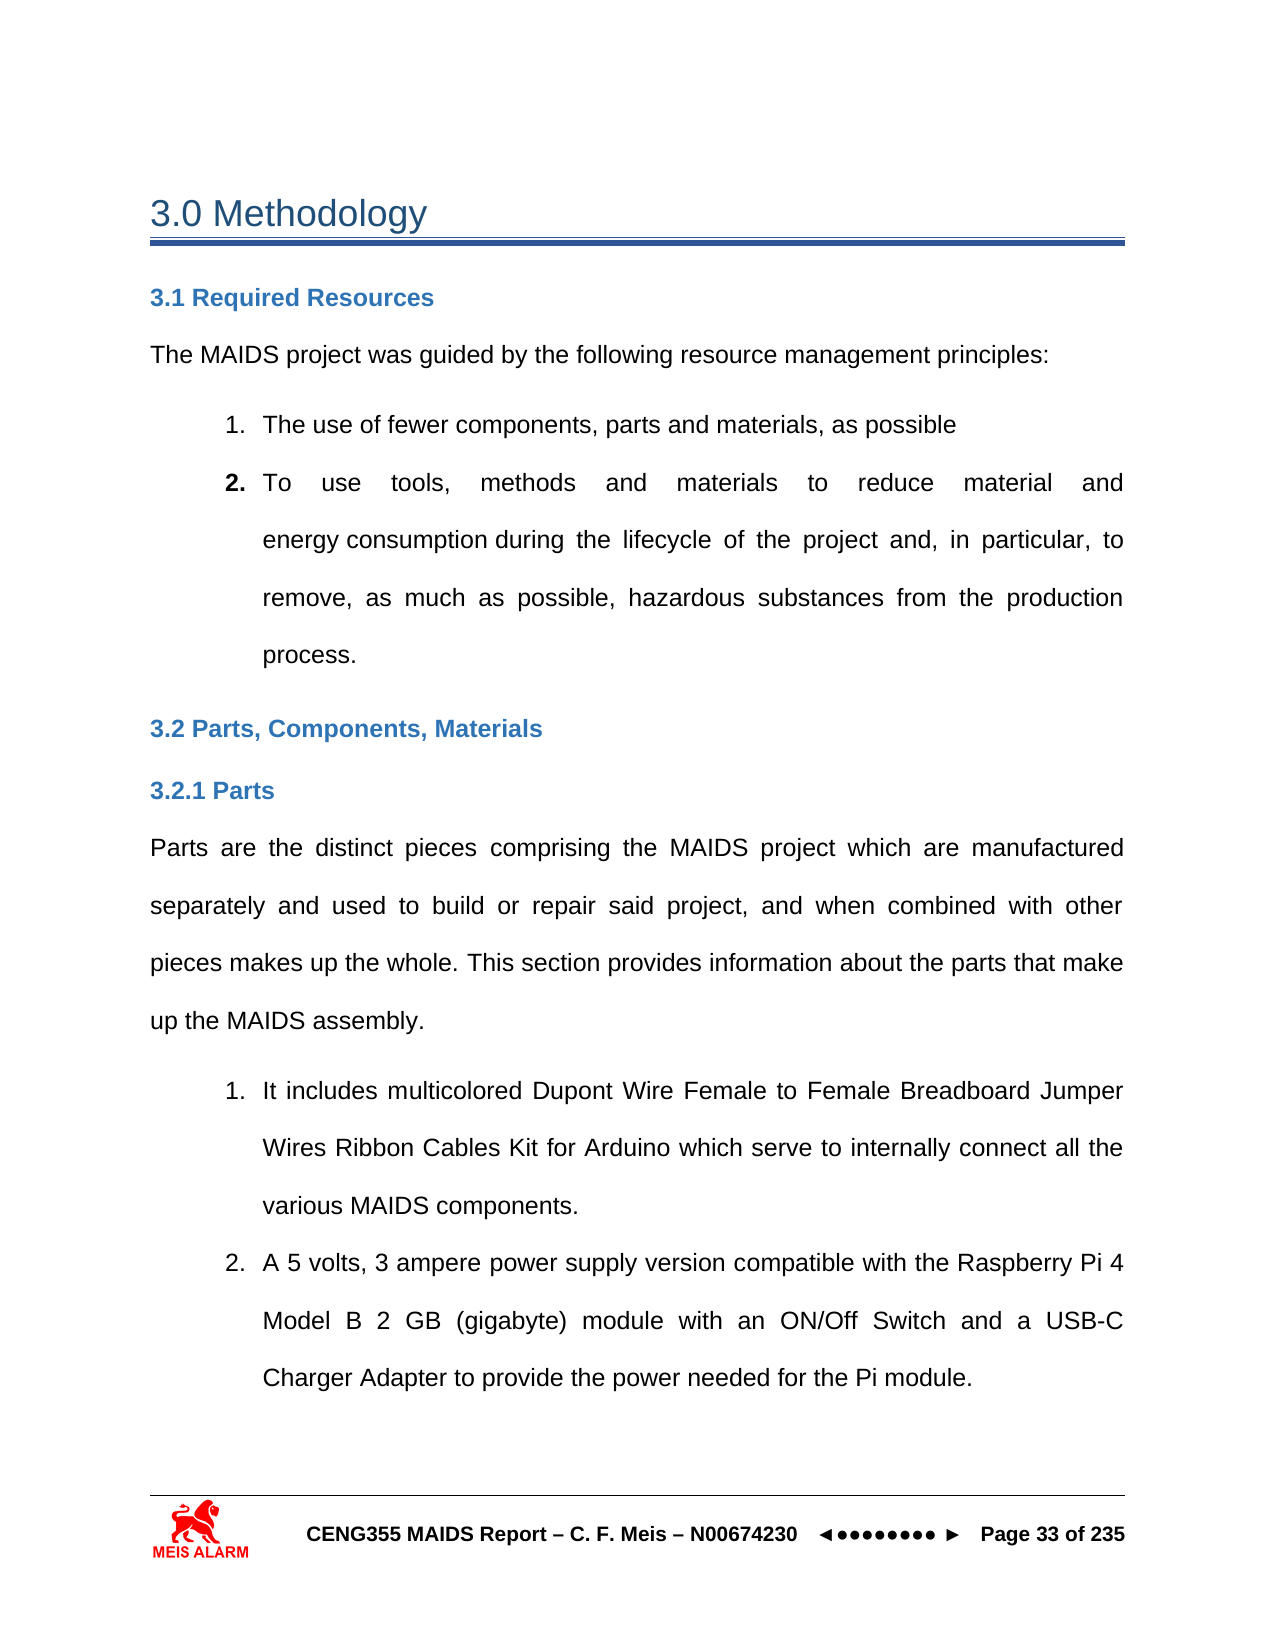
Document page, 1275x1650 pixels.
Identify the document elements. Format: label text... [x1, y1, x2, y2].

list The use of fewer components, parts and materials, as possible [225, 410, 1125, 439]
list To use tools, methods and materials to reduce material and energy consumption during the lifecycle of the project and, in particular, to remove, as much as possible, hazardous substances from the production process. [225, 468, 1125, 669]
text The MAIDS project was guided by the following resource management principles: [150, 340, 1125, 369]
subtitle 3.1 Required Resources [150, 283, 1125, 311]
list A 5 volts, 3 ampere power supply version compatible with the Raspberry Pi 4 Model B 2 GB (gigabyte) module with an ON/Off Switch and a USB-C Charger Adapter to provide the power needed for the Pi module. [225, 1248, 1125, 1392]
subtitle 3.0 Methodology [150, 192, 1125, 237]
text Parts are the distinct pieces comprising the MAIDS project which are manufactured separately and used to build or repair said project, and when combined with other pieces makes up the whole. This section provides information about the parts that make up the MAIDS assembly. [150, 833, 1125, 1035]
subtitle 3.2.1 Parts [150, 776, 1125, 805]
list It includes multicolored Dupont Wire Female to Female Breadboard Jumper Wires Ribbon Cables Kit for Arduino which serve to internally connect all the various MAIDS components. [225, 1076, 1125, 1220]
picture [150, 1498, 253, 1561]
subtitle 3.2 Parts, Components, Materials [150, 714, 1125, 743]
